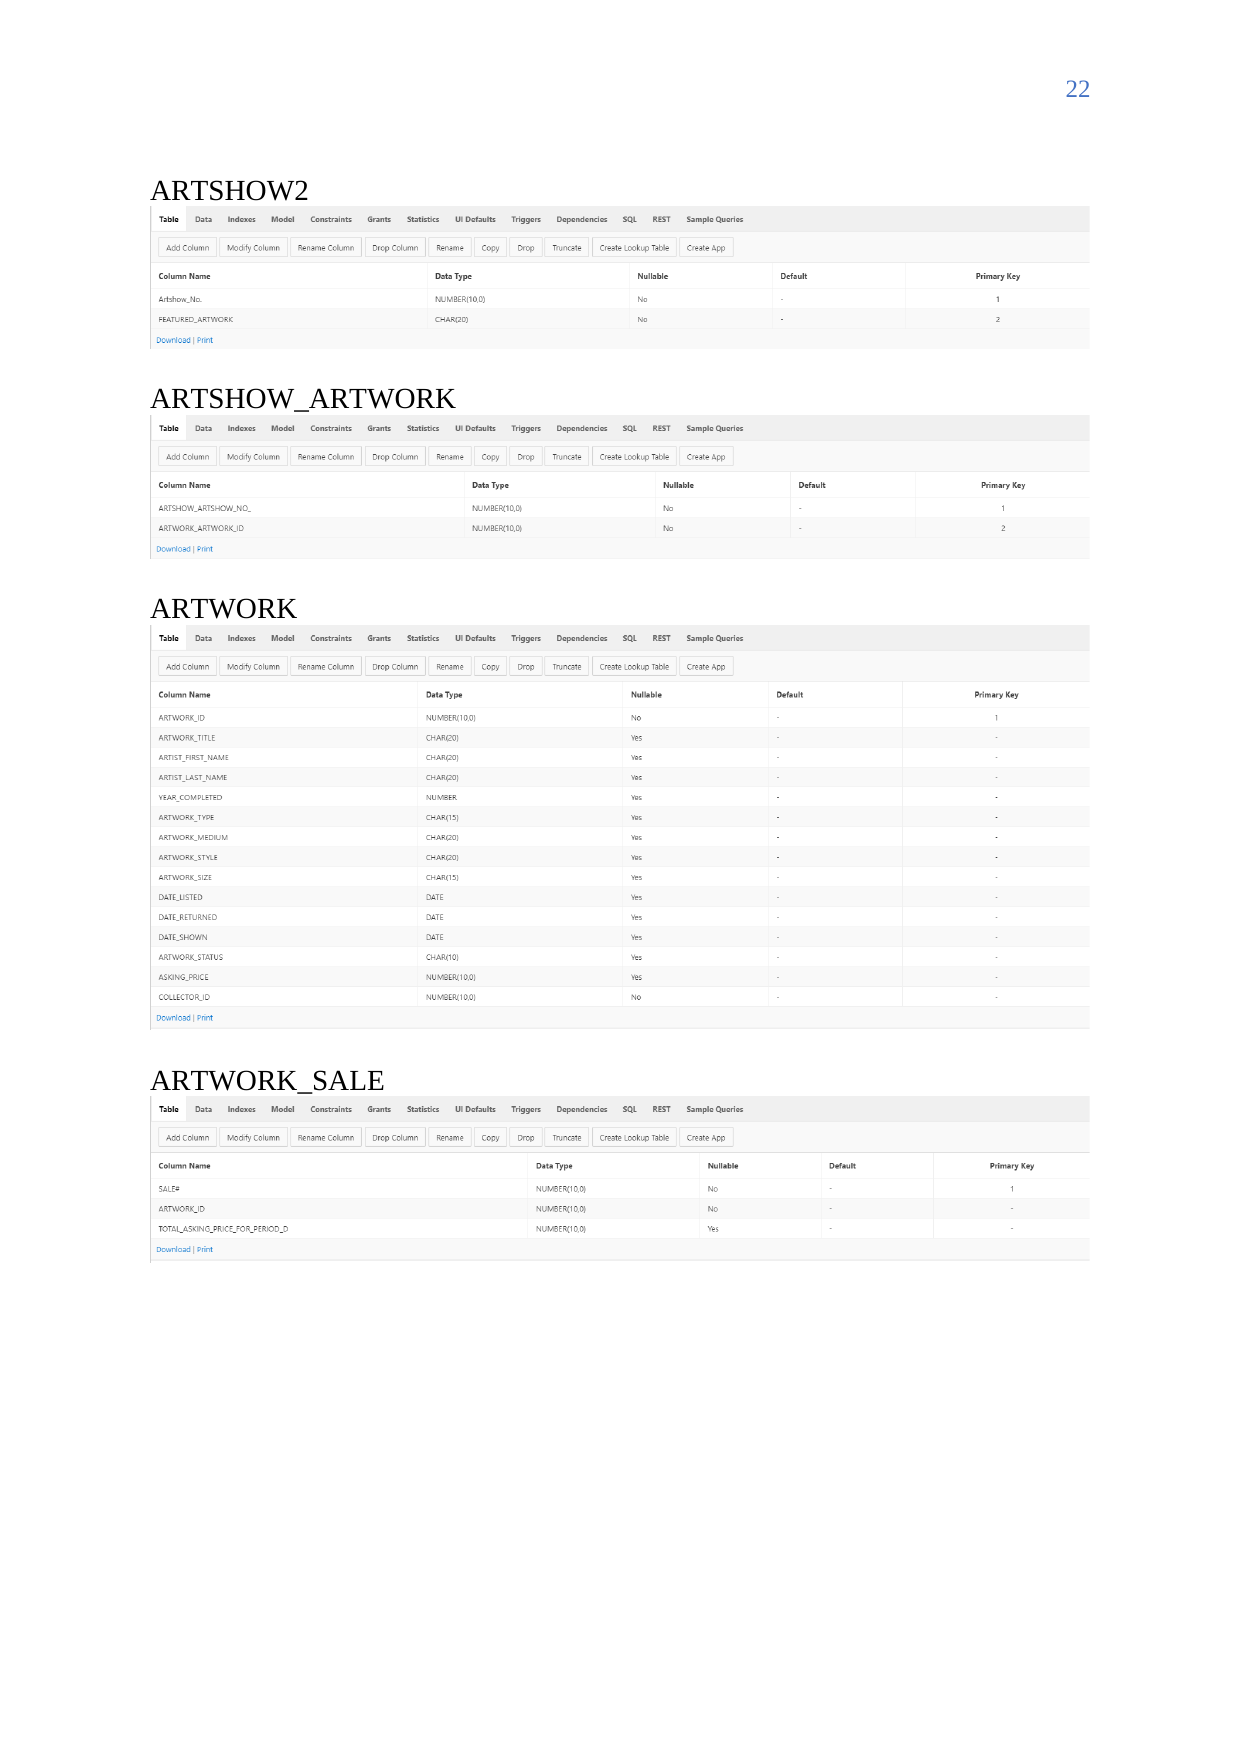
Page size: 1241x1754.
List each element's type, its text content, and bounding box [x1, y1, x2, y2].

text ARTWORK_SALE [150, 1063, 1090, 1096]
text ARTWORK [150, 592, 1090, 625]
picture [150, 206, 1090, 349]
picture [150, 415, 1090, 559]
picture [150, 625, 1090, 1030]
picture [150, 1096, 1090, 1263]
text ARTSHOW_ARTWORK [150, 382, 1090, 415]
text ARTSHOW2 [150, 173, 1090, 206]
